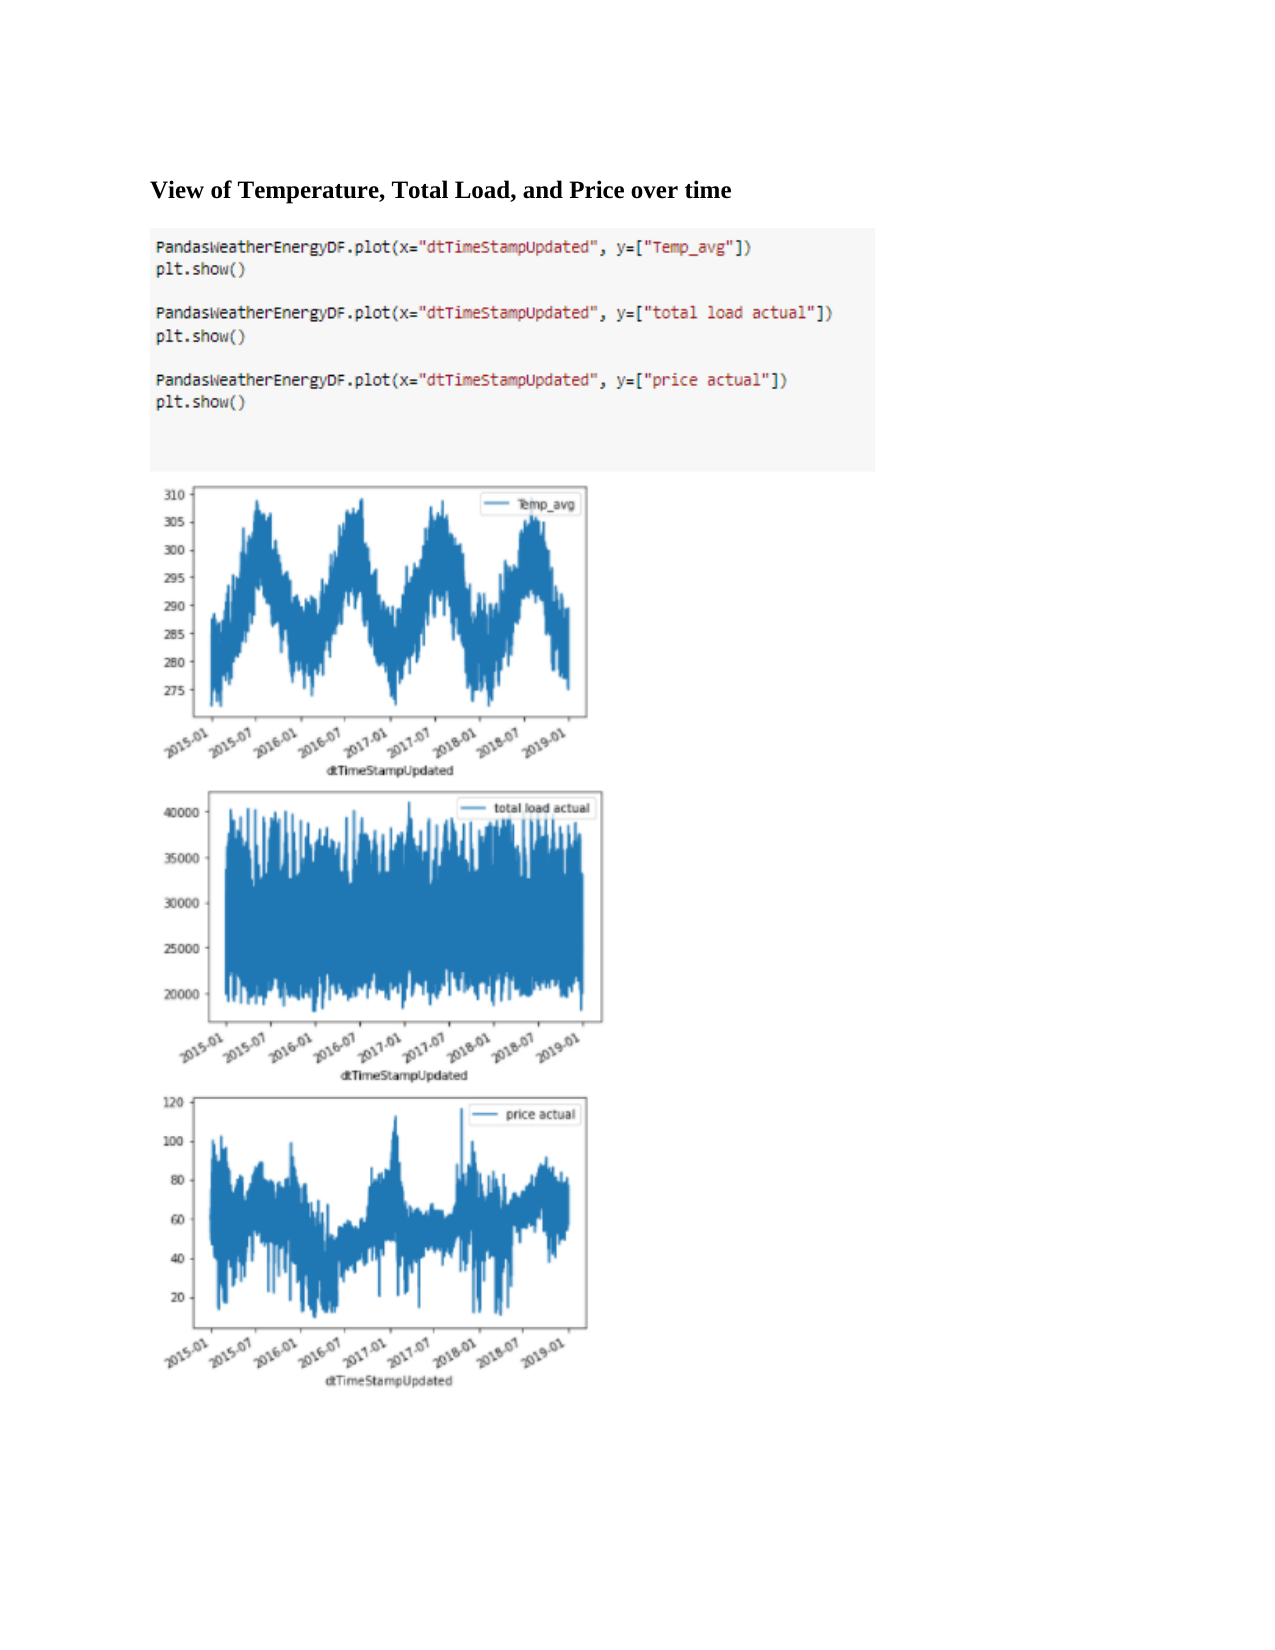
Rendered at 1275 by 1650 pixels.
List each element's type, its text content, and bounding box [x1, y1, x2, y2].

text View of Temperature, Total Load, and Price over time [150, 175, 1125, 204]
picture [150, 228, 876, 1393]
